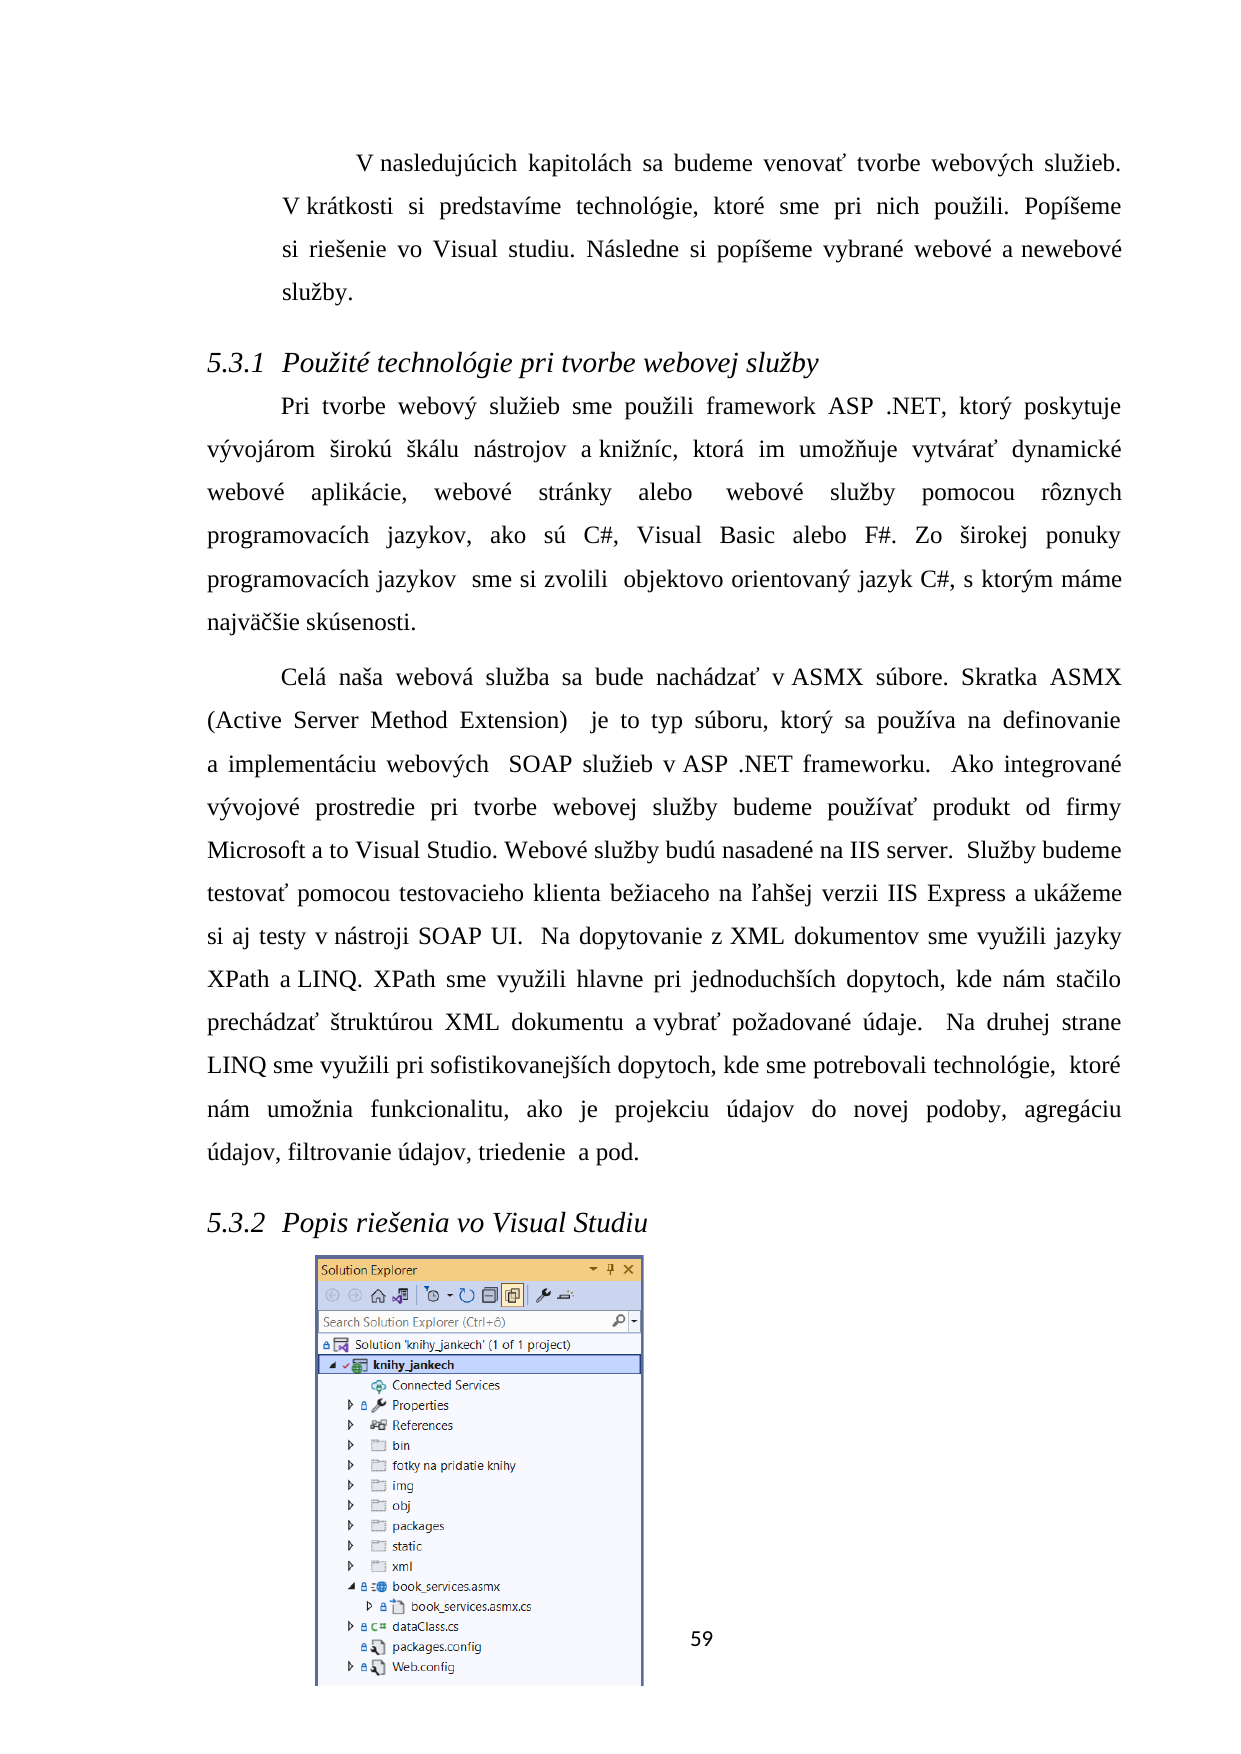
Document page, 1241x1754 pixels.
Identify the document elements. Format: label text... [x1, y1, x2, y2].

subtitle Použité technológie pri tvorbe webovej služby [207, 345, 1122, 379]
picture [315, 1255, 644, 1686]
text Pri tvorbe webový služieb sme použili framework ASP .NET, ktorý poskytuje vývojárom širokú škálu nástrojov a knižníc, ktorá im umožňuje vytvárať dynamické webové aplikácie, webové stránky alebo webové služby pomocou rôznych programovacích jazykov, ako sú C#, Visual Basic alebo F#. Zo širokej ponuky programovacích jazykov sme si zvolili objektovo orientovaný jazyk C#, s ktorým máme najväčšie skúsenosti. [207, 391, 1122, 636]
subtitle Popis riešenia vo Visual Studiu [207, 1205, 1122, 1238]
text Celá naša webová služba sa bude nachádzať v ASMX súbore. Skratka ASMX (Active Server Method Extension) je to typ súboru, ktorý sa používa na definovanie a implementáciu webových SOAP služieb v ASP .NET frameworku. Ako integrované vývojové prostredie pri tvorbe webovej služby budeme používať produkt od firmy Microsoft a to Visual Studio. Webové služby budú nasadené na IIS server. Služby budeme testovať pomocou testovacieho klienta bežiaceho na ľahšej verzii IIS Express a ukážeme si aj testy v nástroji SOAP UI. Na dopytovanie z XML dokumentov sme využili jazyky XPath a LINQ. XPath sme využili hlavne pri jednoduchších dopytoch, kde nám stačilo prechádzať štruktúrou XML dokumentu a vybrať požadované údaje. Na druhej strane LINQ sme využili pri sofistikovanejších dopytoch, kde sme potrebovali technológie, ktoré nám umožnia funkcionalitu, ako je projekciu údajov do novej podoby, agregáciu údajov, filtrovanie údajov, triedenie a pod. [207, 662, 1122, 1166]
list V nasledujúcich kapitolách sa budeme venovať tvorbe webových služieb. V krátkosti si predstavíme technológie, ktoré sme pri nich použili. Popíšeme si riešenie vo Visual studiu. Následne si popíšeme vybrané webové a newebové služby. [282, 148, 1122, 306]
